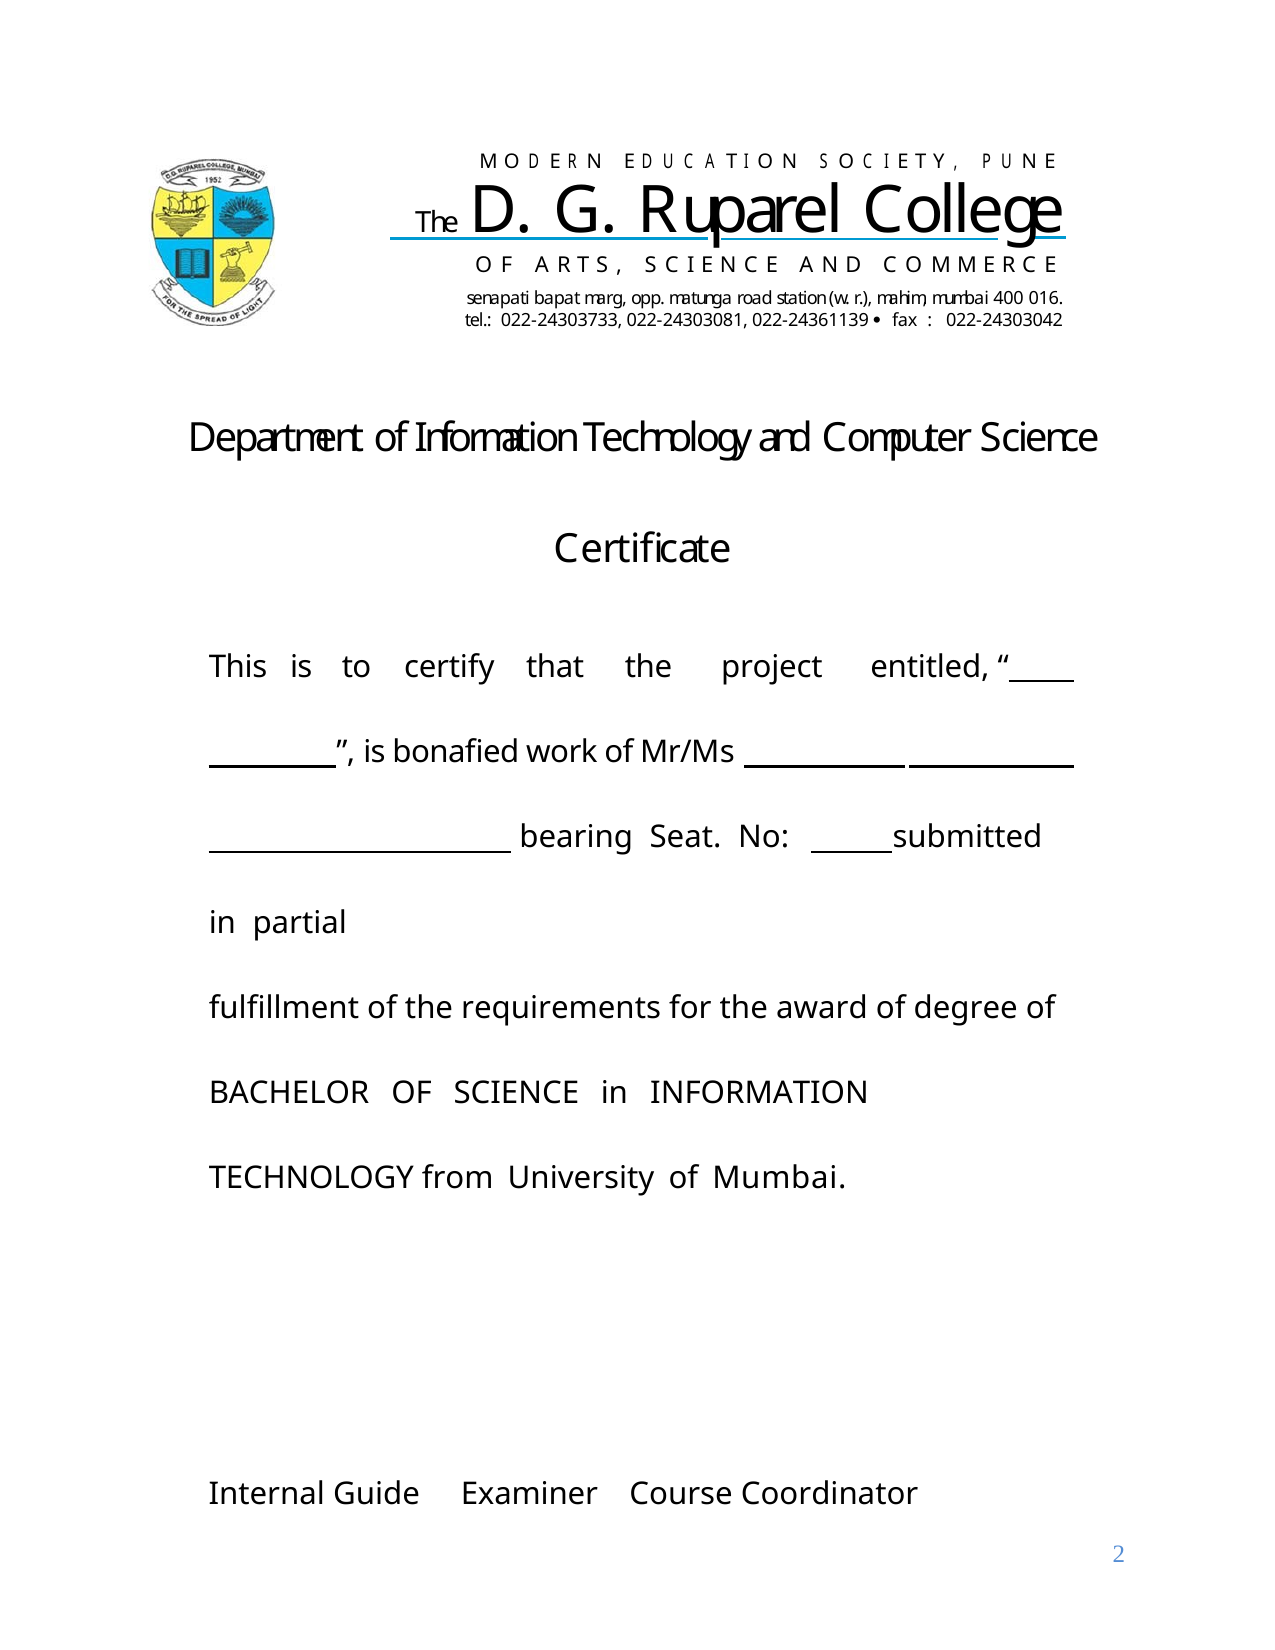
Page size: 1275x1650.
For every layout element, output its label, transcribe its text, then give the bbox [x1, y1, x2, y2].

text This is to certify that the project entitled, “ ”, is bonafied work of Mr/Ms bearing Seat. No: submitted in partial [208, 644, 1067, 942]
text fulfillment of the requirements for the award of degree of BACHELOR OF SCIENCE in INFORMATION TECHNOLOGY from University of Mumbai. [208, 985, 1067, 1198]
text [208, 1471, 968, 1514]
